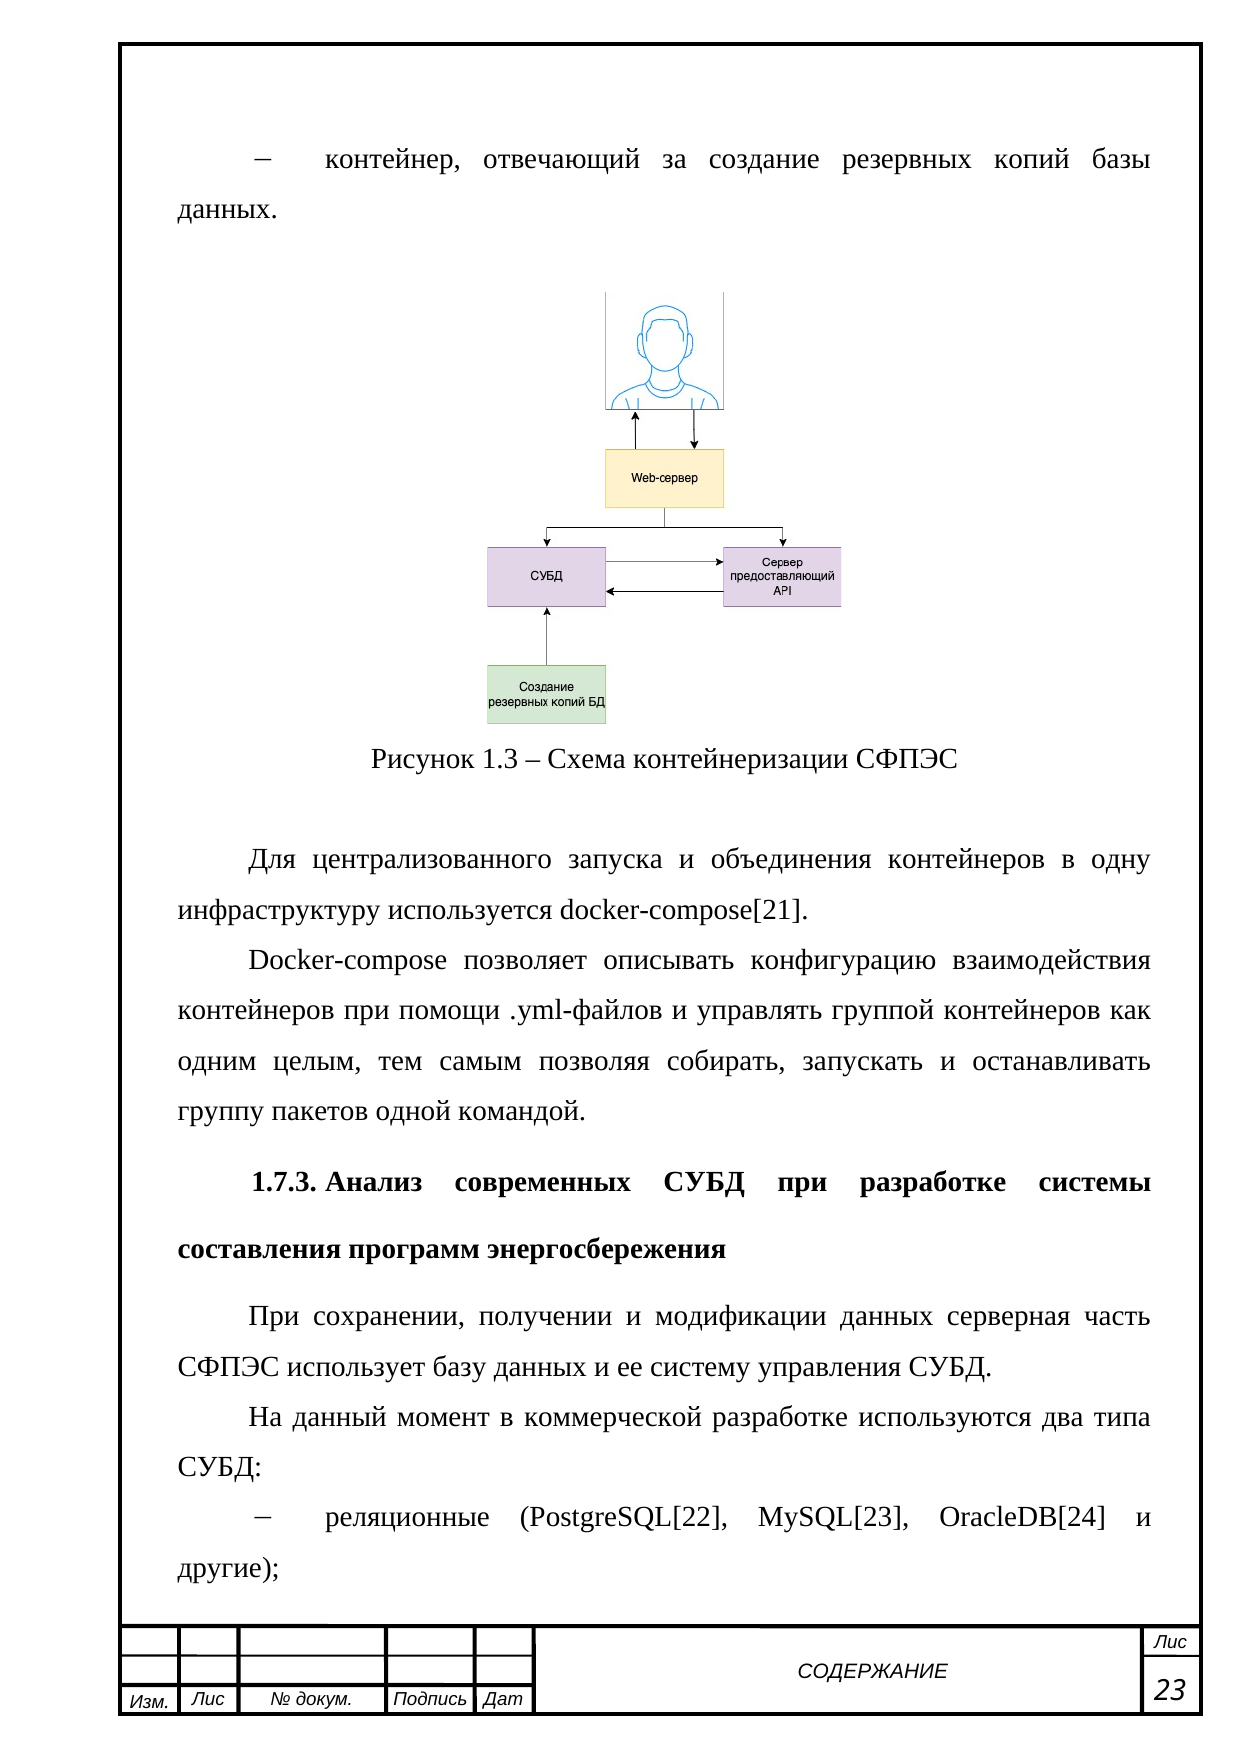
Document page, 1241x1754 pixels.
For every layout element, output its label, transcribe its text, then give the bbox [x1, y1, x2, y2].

text Рисунок 1.3 – Схема контейнеризации СФПЭС [177, 741, 1152, 774]
picture [487, 292, 842, 724]
text Docker-compose позволяет описывать конфигурацию взаимодействия контейнеров при помощи .yml-файлов и управлять группой контейнеров как одним целым, тем самым позволяя собирать, запускать и останавливать группу пакетов одной командой. [177, 942, 1152, 1127]
subtitle Анализ современных СУБД при разработке системы составления программ энергосбережения [177, 1164, 1152, 1265]
text Для централизованного запуска и объединения контейнеров в одну инфраструктуру используется docker-compose[21]. [177, 841, 1152, 925]
list реляционные (PostgreSQL[22], MySQL[23], OracleDB[24] и другие); [177, 1499, 1152, 1583]
text При сохранении, получении и модификации данных серверная часть СФПЭС использует базу данных и ее систему управления СУБД. [177, 1298, 1152, 1382]
text На данный момент в коммерческой разработке используются два типа СУБД: [177, 1399, 1152, 1483]
list контейнер, отвечающий за создание резервных копий базы данных. [177, 141, 1152, 225]
